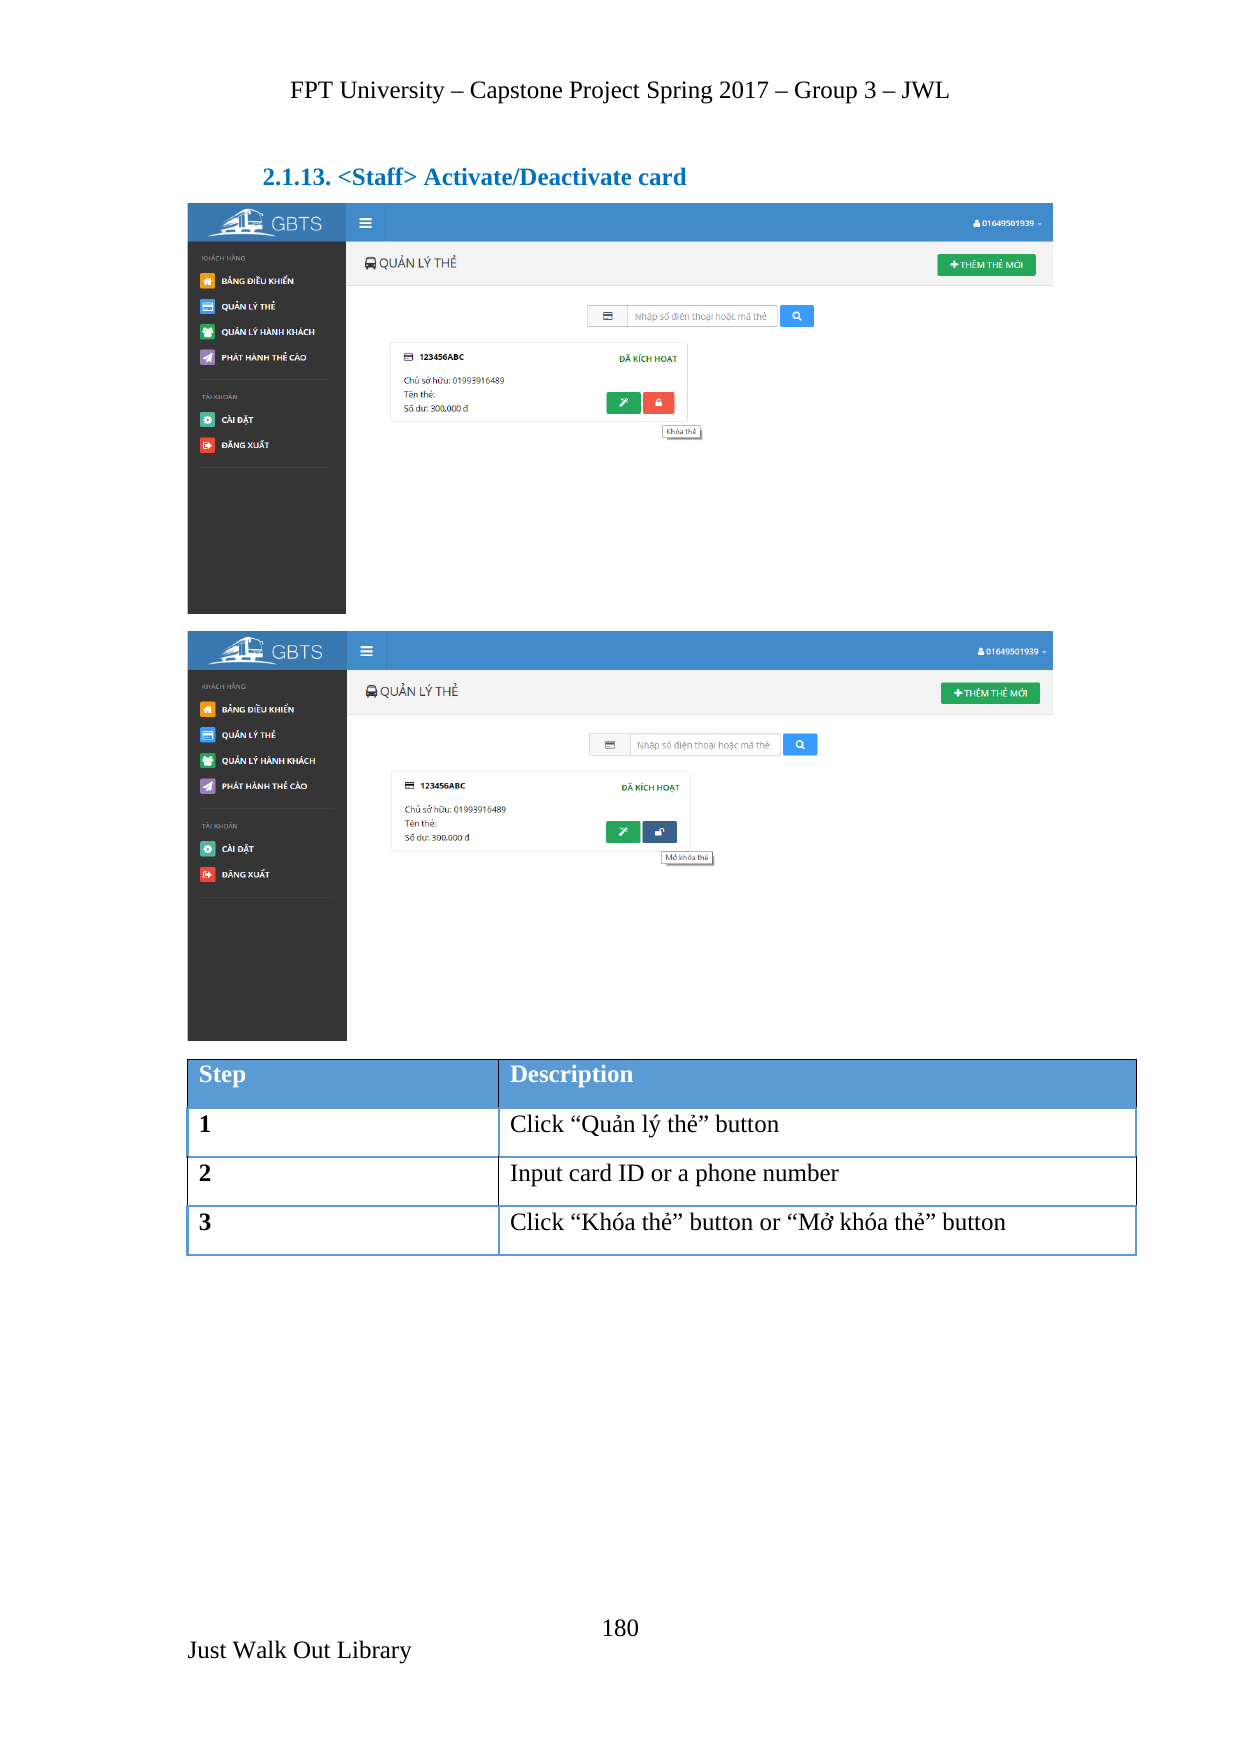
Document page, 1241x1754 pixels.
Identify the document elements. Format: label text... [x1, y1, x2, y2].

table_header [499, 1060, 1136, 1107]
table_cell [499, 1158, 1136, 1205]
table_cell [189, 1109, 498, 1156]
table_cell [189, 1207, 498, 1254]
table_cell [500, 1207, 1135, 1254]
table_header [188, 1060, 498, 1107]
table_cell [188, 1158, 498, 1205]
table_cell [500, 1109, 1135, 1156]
text <Staff> Activate/Deactivate card [262, 162, 1053, 191]
picture [187, 203, 1053, 614]
picture [187, 631, 1053, 1041]
